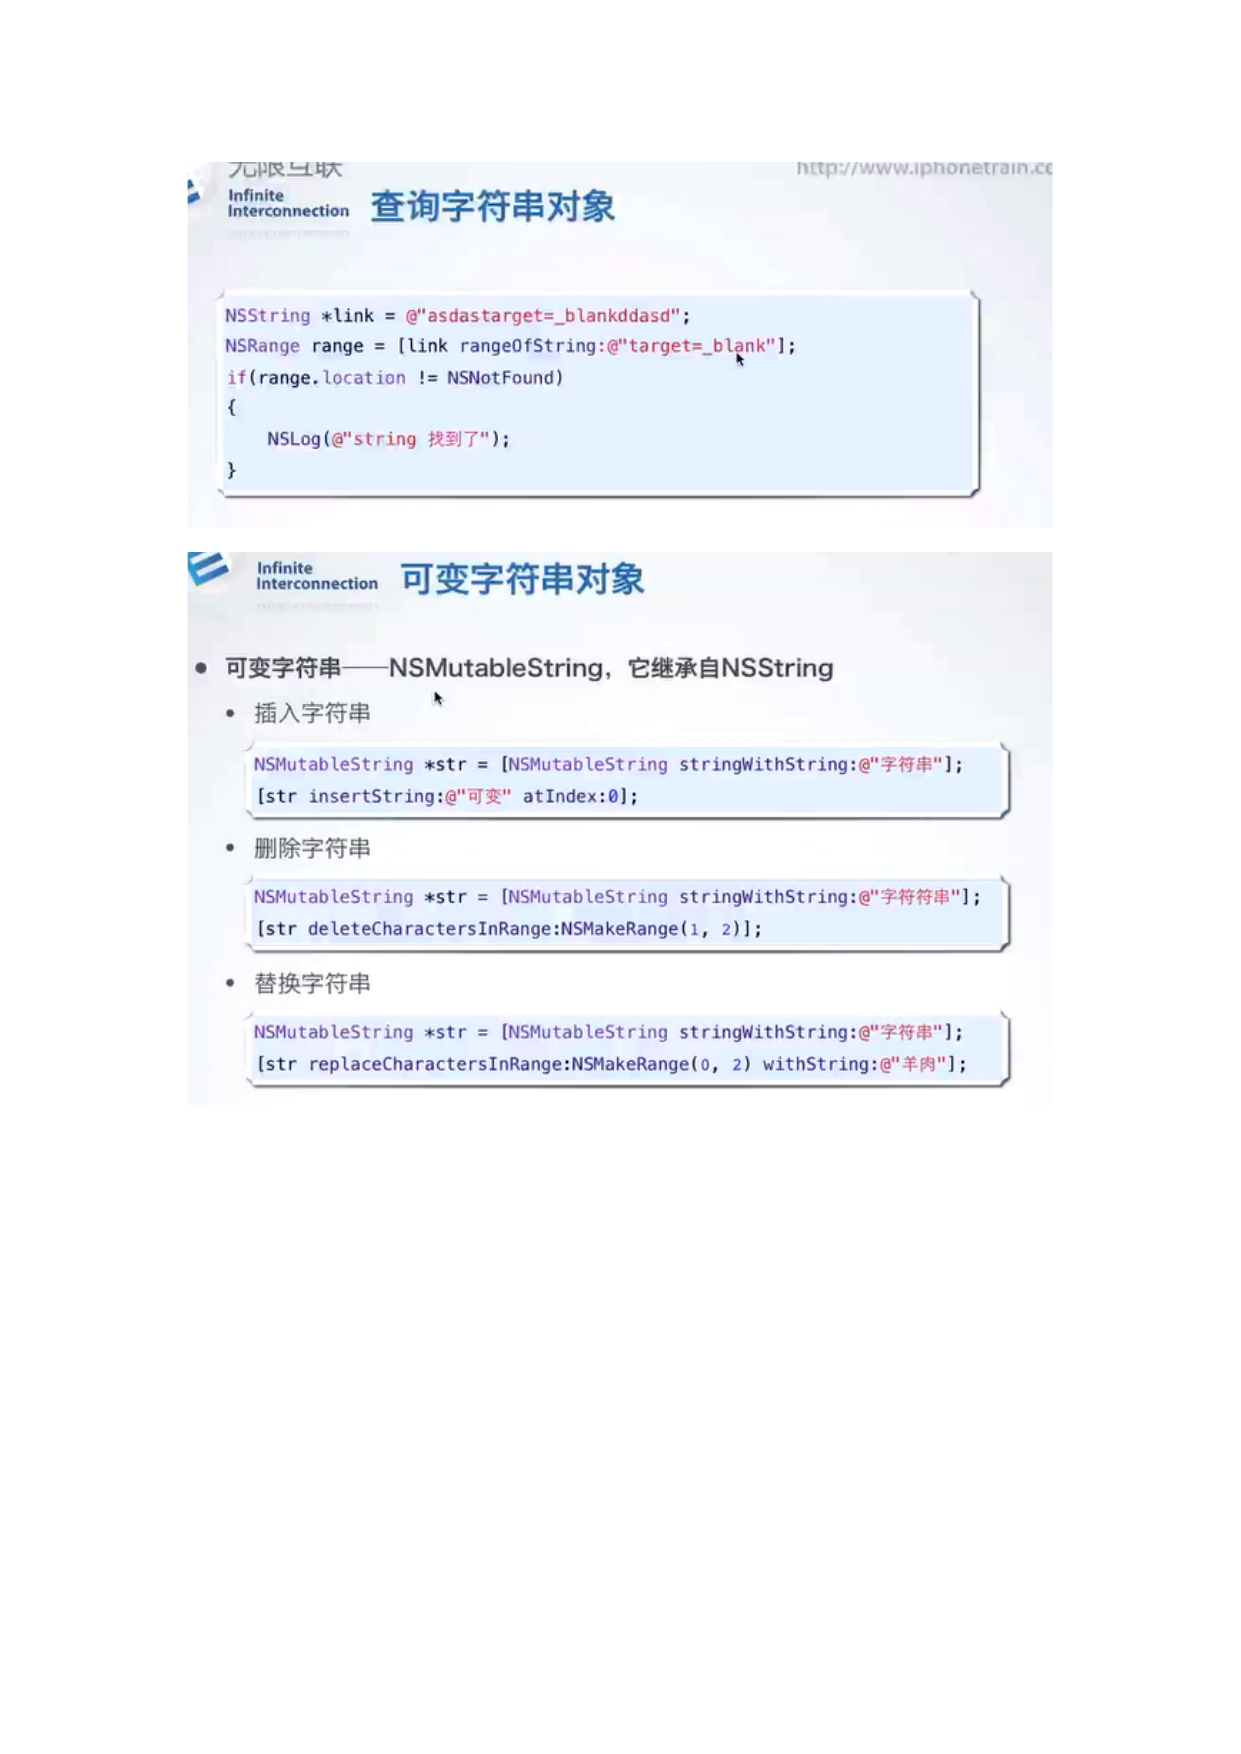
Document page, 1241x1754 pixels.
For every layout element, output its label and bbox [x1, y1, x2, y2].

picture [187, 162, 1053, 528]
picture [187, 552, 1053, 1105]
